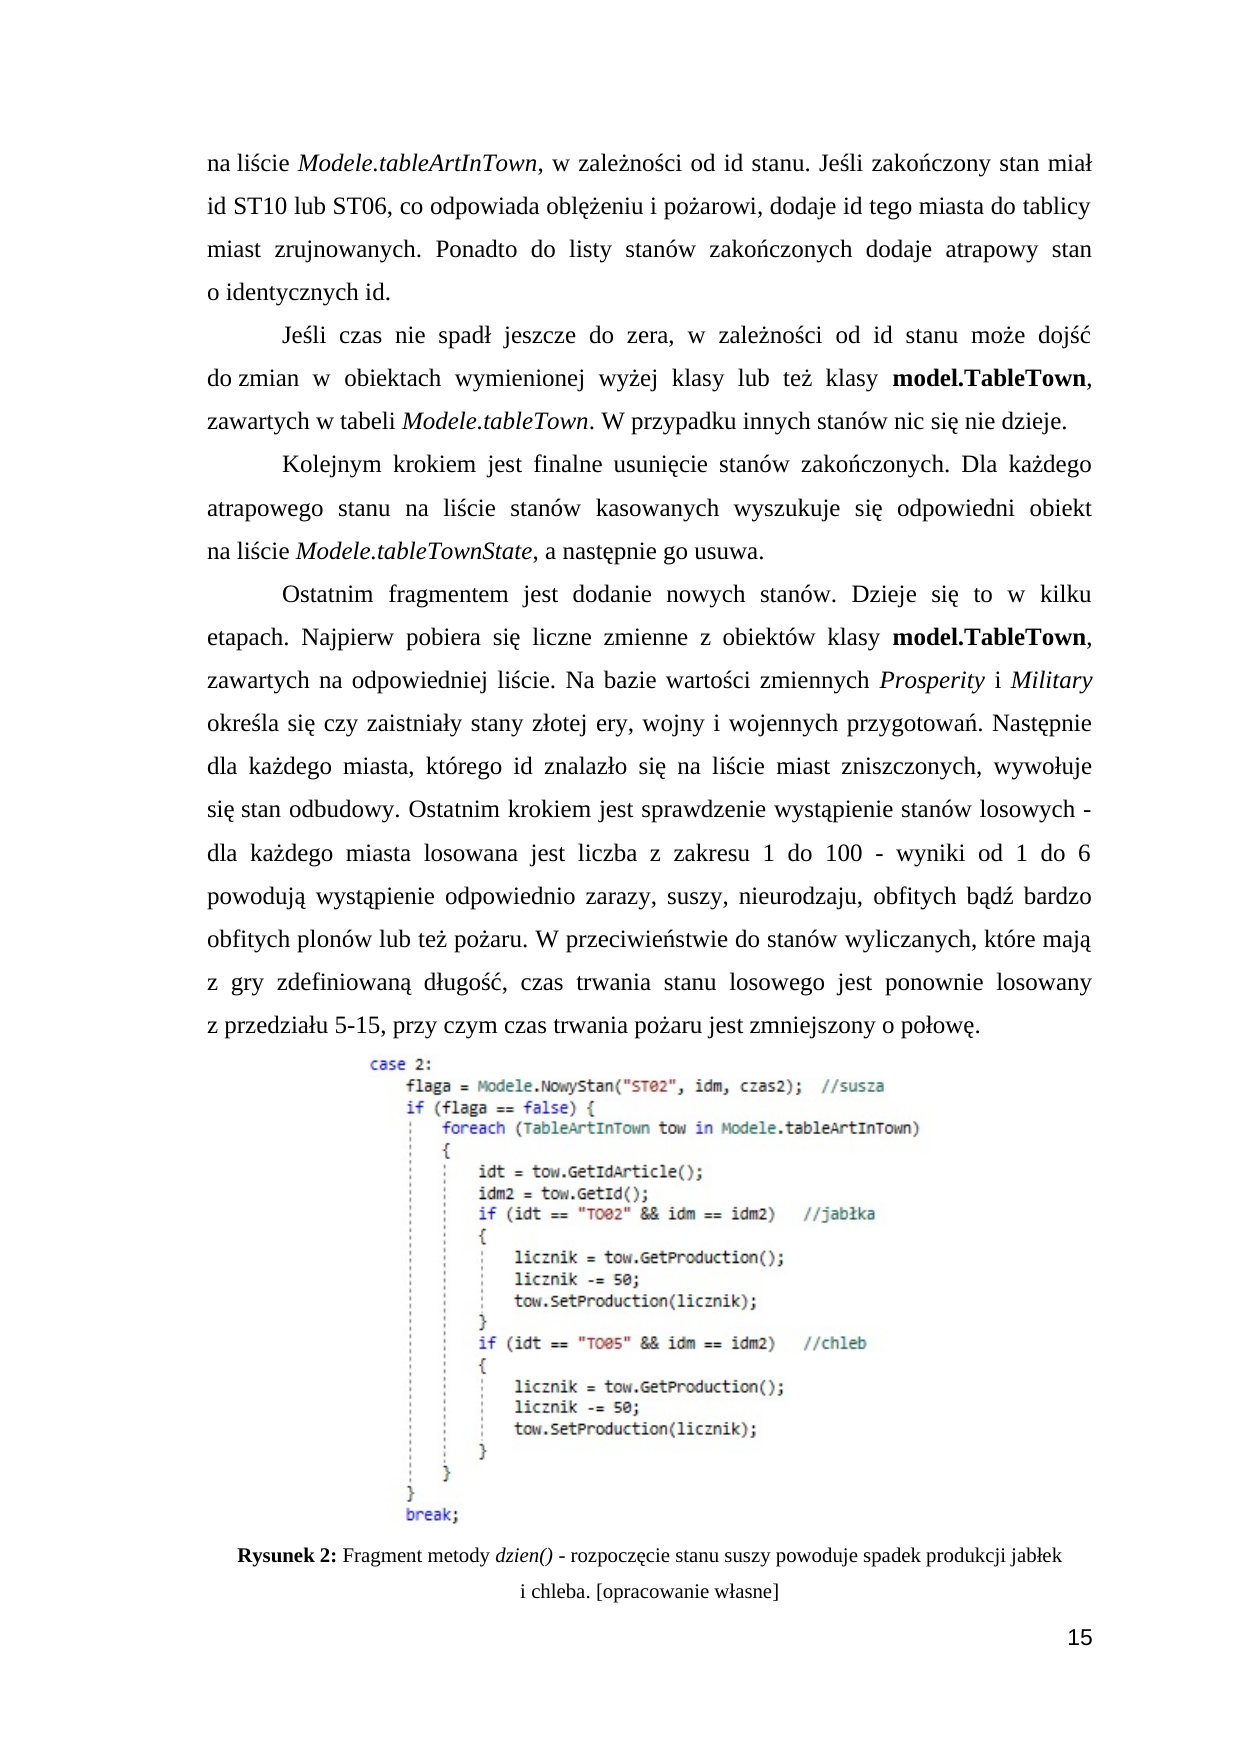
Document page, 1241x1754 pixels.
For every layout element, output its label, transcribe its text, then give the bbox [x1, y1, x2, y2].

text Ostatnim fragmentem jest dodanie nowych stanów. Dzieje się to w kilku etapach. Najpierw pobiera się liczne zmienne z obiektów klasy model.TableTown, zawartych na odpowiedniej liście. Na bazie wartości zmiennych Prosperity i Military określa się czy zaistniały stany złotej ery, wojny i wojennych przygotowań. Następnie dla każdego miasta, którego id znalazło się na liście miast zniszczonych, wywołuje się stan odbudowy. Ostatnim krokiem jest sprawdzenie wystąpienie stanów losowych - dla każdego miasta losowana jest liczba z zakresu 1 do 100 - wyniki od 1 do 6 powodują wystąpienie odpowiednio zarazy, suszy, nieurodzaju, obfitych bądź bardzo obfitych plonów lub też pożaru. W przeciwieństwie do stanów wyliczanych, które mają z gry zdefiniowaną długość, czas trwania stanu losowego jest ponownie losowany z przedziału 5-15, przy czym czas trwania pożaru jest zmniejszony o połowę. [207, 579, 1092, 1039]
text Rysunek 2: Fragment metody dzien() - rozpoczęcie stanu suszy powoduje spadek produkcji jabłek i chleba. [opracowanie własne] [207, 1543, 1092, 1603]
text Jeśli czas nie spadł jeszcze do zera, w zależności od id stanu może dojść do zmian w obiektach wymienionej wyżej klasy lub też klasy model.TableTown, zawartych w tabeli Modele.tableTown. W przypadku innych stanów nic się nie dzieje. [207, 320, 1092, 435]
text Kolejnym krokiem jest finalne usunięcie stanów zakończonych. Dla każdego atrapowego stanu na liście stanów kasowanych wyszukuje się odpowiedni obiekt na liście Modele.tableTownState, a następnie go usuwa. [207, 449, 1092, 564]
picture [367, 1053, 932, 1530]
